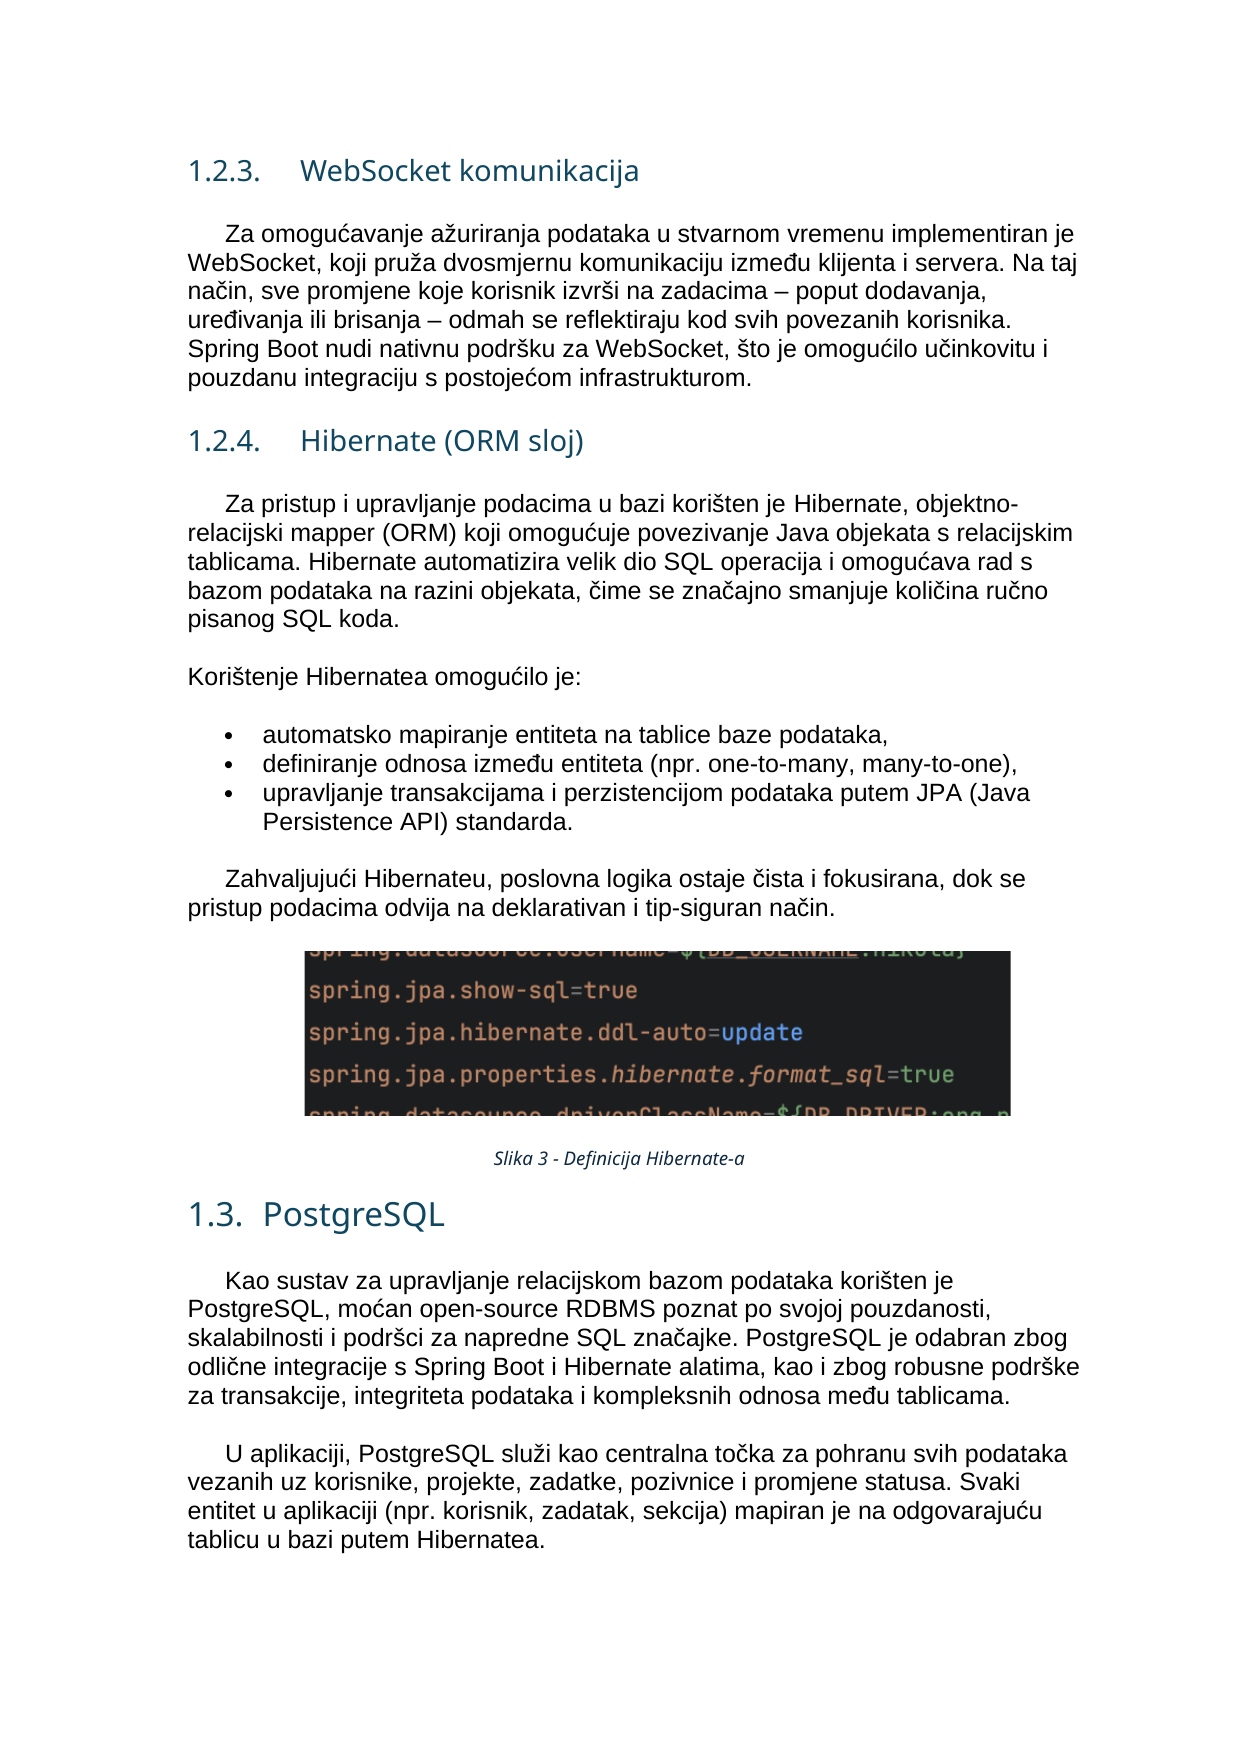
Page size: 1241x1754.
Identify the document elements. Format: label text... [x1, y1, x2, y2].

subtitle WebSocket komunikacija [187, 150, 1090, 190]
picture [304, 1009, 1011, 1174]
subtitle Hibernate (ORM sloj) [187, 421, 1090, 460]
text Kao sustav za upravljanje relacijskom bazom podataka korišten je PostgreSQL, moćan open-source RDBMS poznat po svojoj pouzdanosti, skalabilnosti i podršci za napredne SQL značajke. PostgreSQL je odabran zbog odlične integracije s Spring Boot i Hibernate alatima, kao i zbog robusne podrške za transakcije, integriteta podataka i kompleksnih odnosa među tablicama. [187, 1324, 1090, 1468]
text Korištenje Hibernatea omogućilo je: [187, 662, 1090, 691]
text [187, 1497, 1090, 1554]
text Zahvaljujući Hibernateu, poslovna logika ostaje čista i fokusirana, dok se pristup podacima odvija na deklarativan i tip-siguran način. [187, 923, 1090, 980]
list automatsko mapiranje entiteta na tablice baze podataka, [225, 720, 1090, 749]
text Slika 3 - Definicija Hibernate-a [150, 1203, 1090, 1229]
subtitle PostgreSQL [187, 1249, 1090, 1295]
list definiranje odnosa između entiteta (npr. one-to-many, many-to-one), [225, 778, 1090, 807]
text Za pristup i upravljanje podacima u bazi korišten je Hibernate, objektno-relacijski mapper (ORM) koji omogućuje povezivanje Java objekata s relacijskim tablicama. Hibernate automatizira velik dio SQL operacija i omogućava rad s bazom podataka na razini objekata, čime se značajno smanjuje količina ručno pisanog SQL koda. [187, 489, 1090, 633]
text Za omogućavanje ažuriranja podataka u stvarnom vremenu implementiran je WebSocket, koji pruža dvosmjernu komunikaciju između klijenta i servera. Na taj način, sve promjene koje korisnik izvrši na zadacima – poput dodavanja, uređivanja ili brisanja – odmah se reflektiraju kod svih povezanih korisnika. Spring Boot nudi nativnu podršku za WebSocket, što je omogućilo učinkovitu i pouzdanu integraciju s postojećom infrastrukturom. [187, 219, 1090, 391]
list upravljanje transakcijama i perzistencijom podataka putem JPA (Java Persistence API) standarda. [225, 836, 1090, 893]
